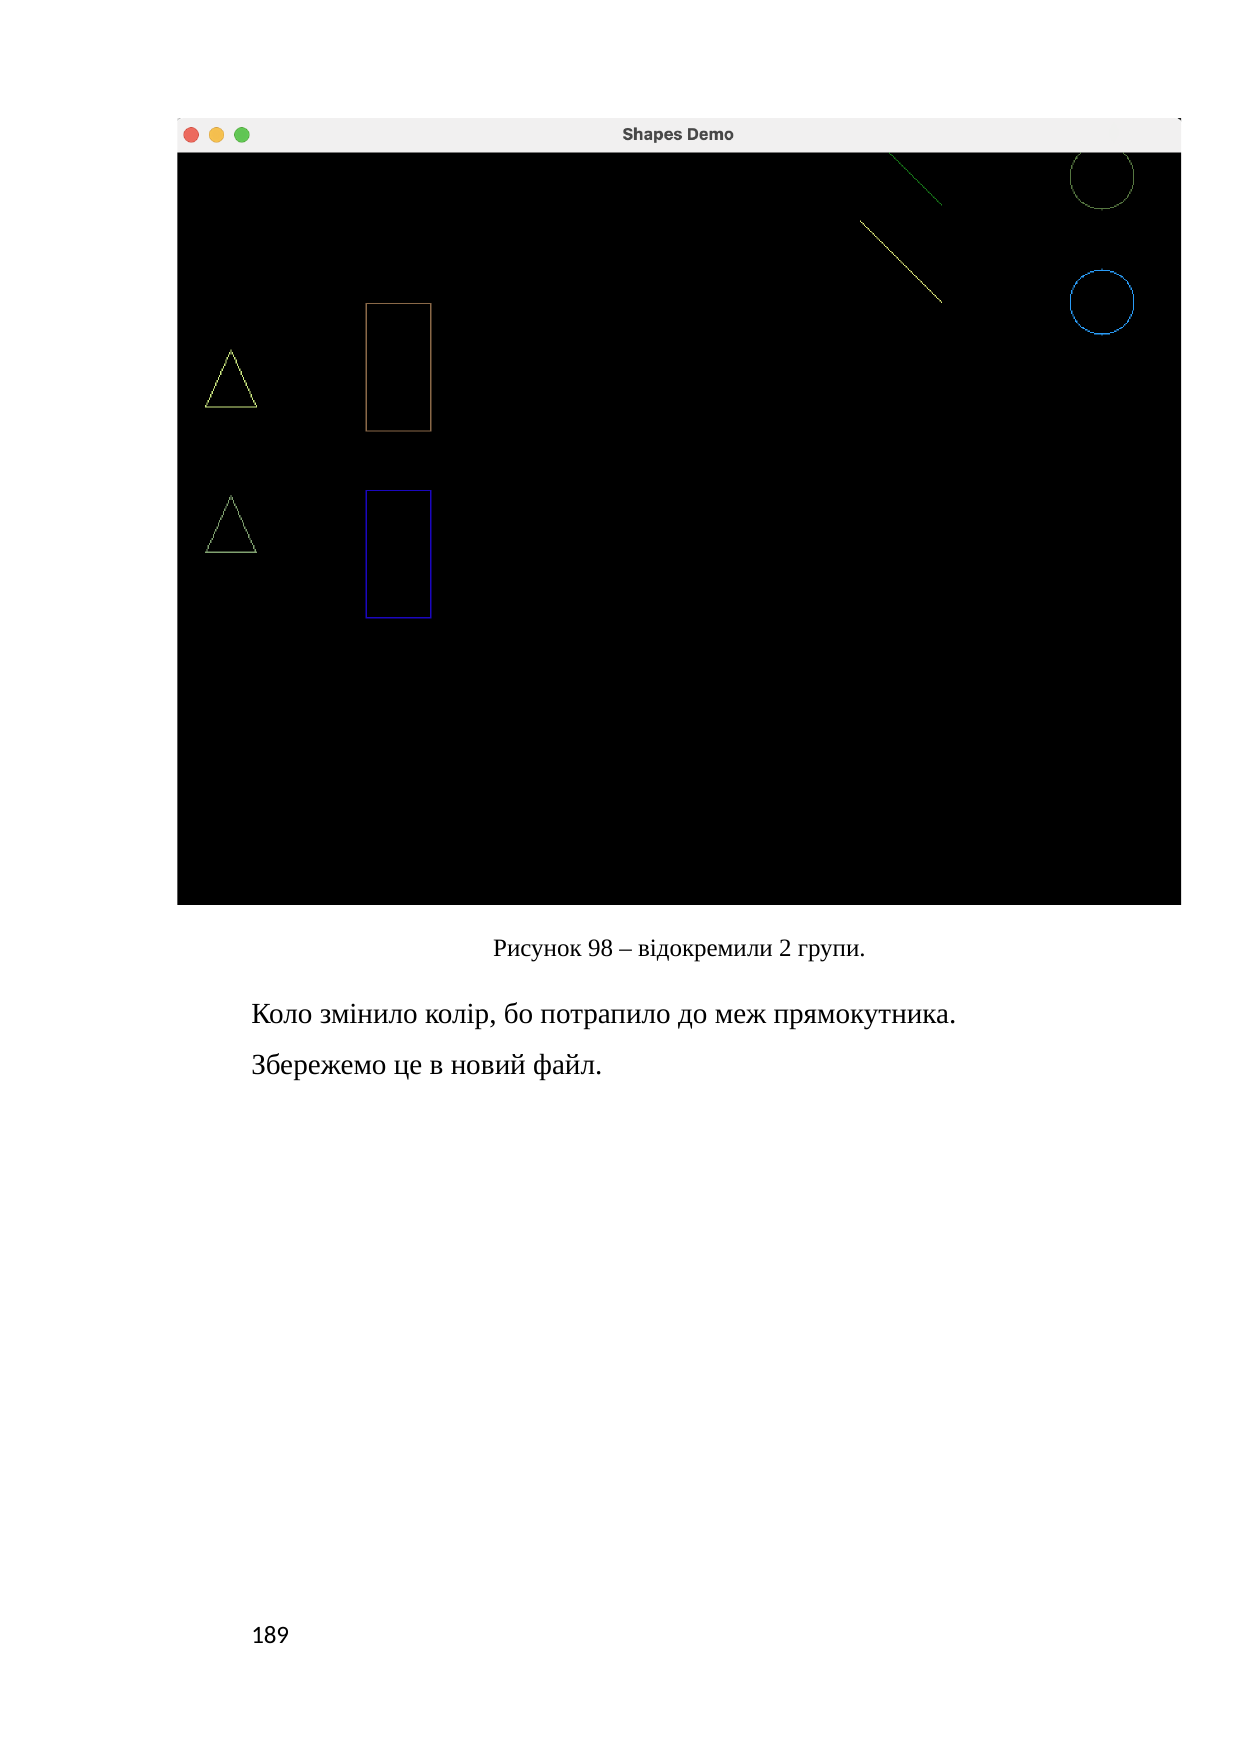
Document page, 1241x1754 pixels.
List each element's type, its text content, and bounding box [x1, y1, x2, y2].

text Рисунок 98 – відокремили 2 групи. [177, 933, 1181, 961]
list Збережемо це в новий файл. [177, 1047, 1181, 1080]
picture [177, 118, 1182, 905]
list Коло змінило колір, бо потрапило до меж прямокутника. [177, 997, 1181, 1030]
